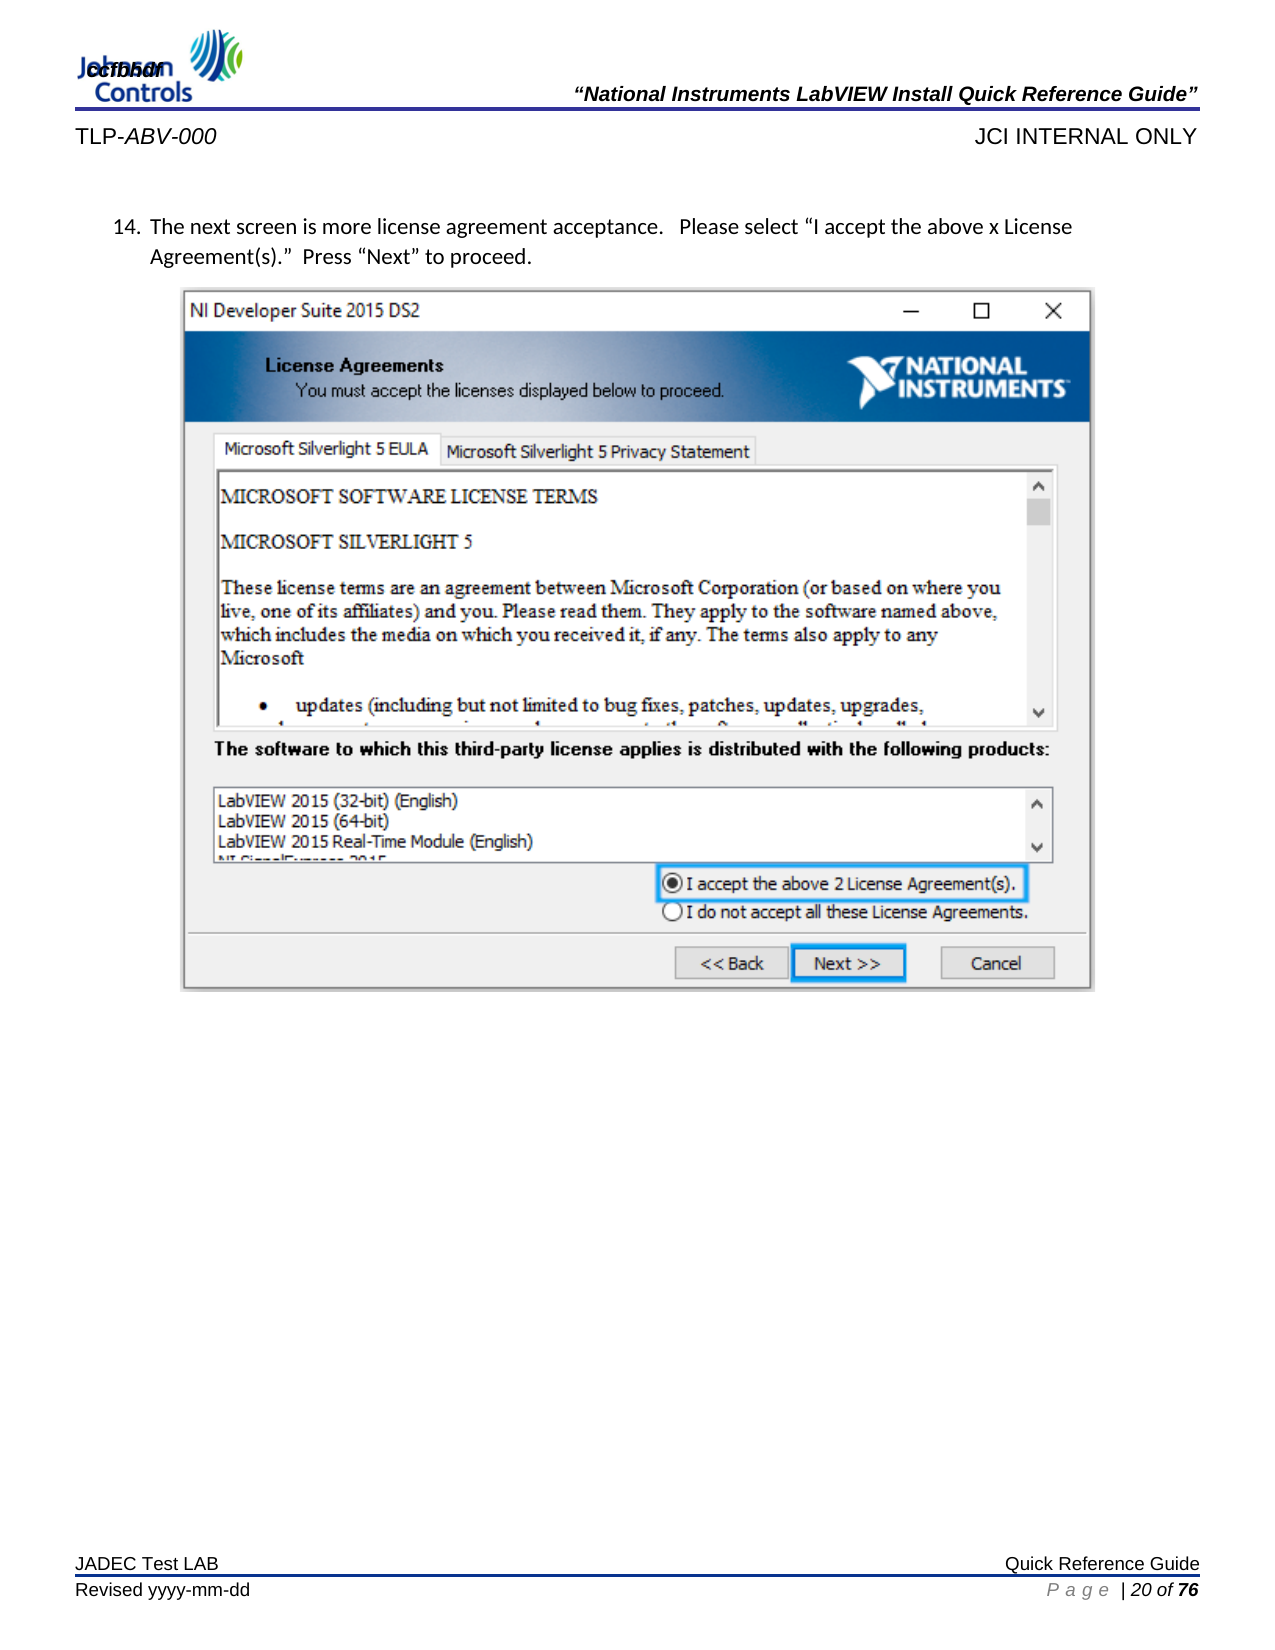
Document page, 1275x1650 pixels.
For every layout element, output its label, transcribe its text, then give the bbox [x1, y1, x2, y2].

picture [76, 26, 246, 105]
list The next screen is more license agreement acceptance. Please select “I accept the above x License Agreement(s).” Press “Next” to proceed. [112, 212, 1200, 270]
picture [179, 287, 1096, 992]
